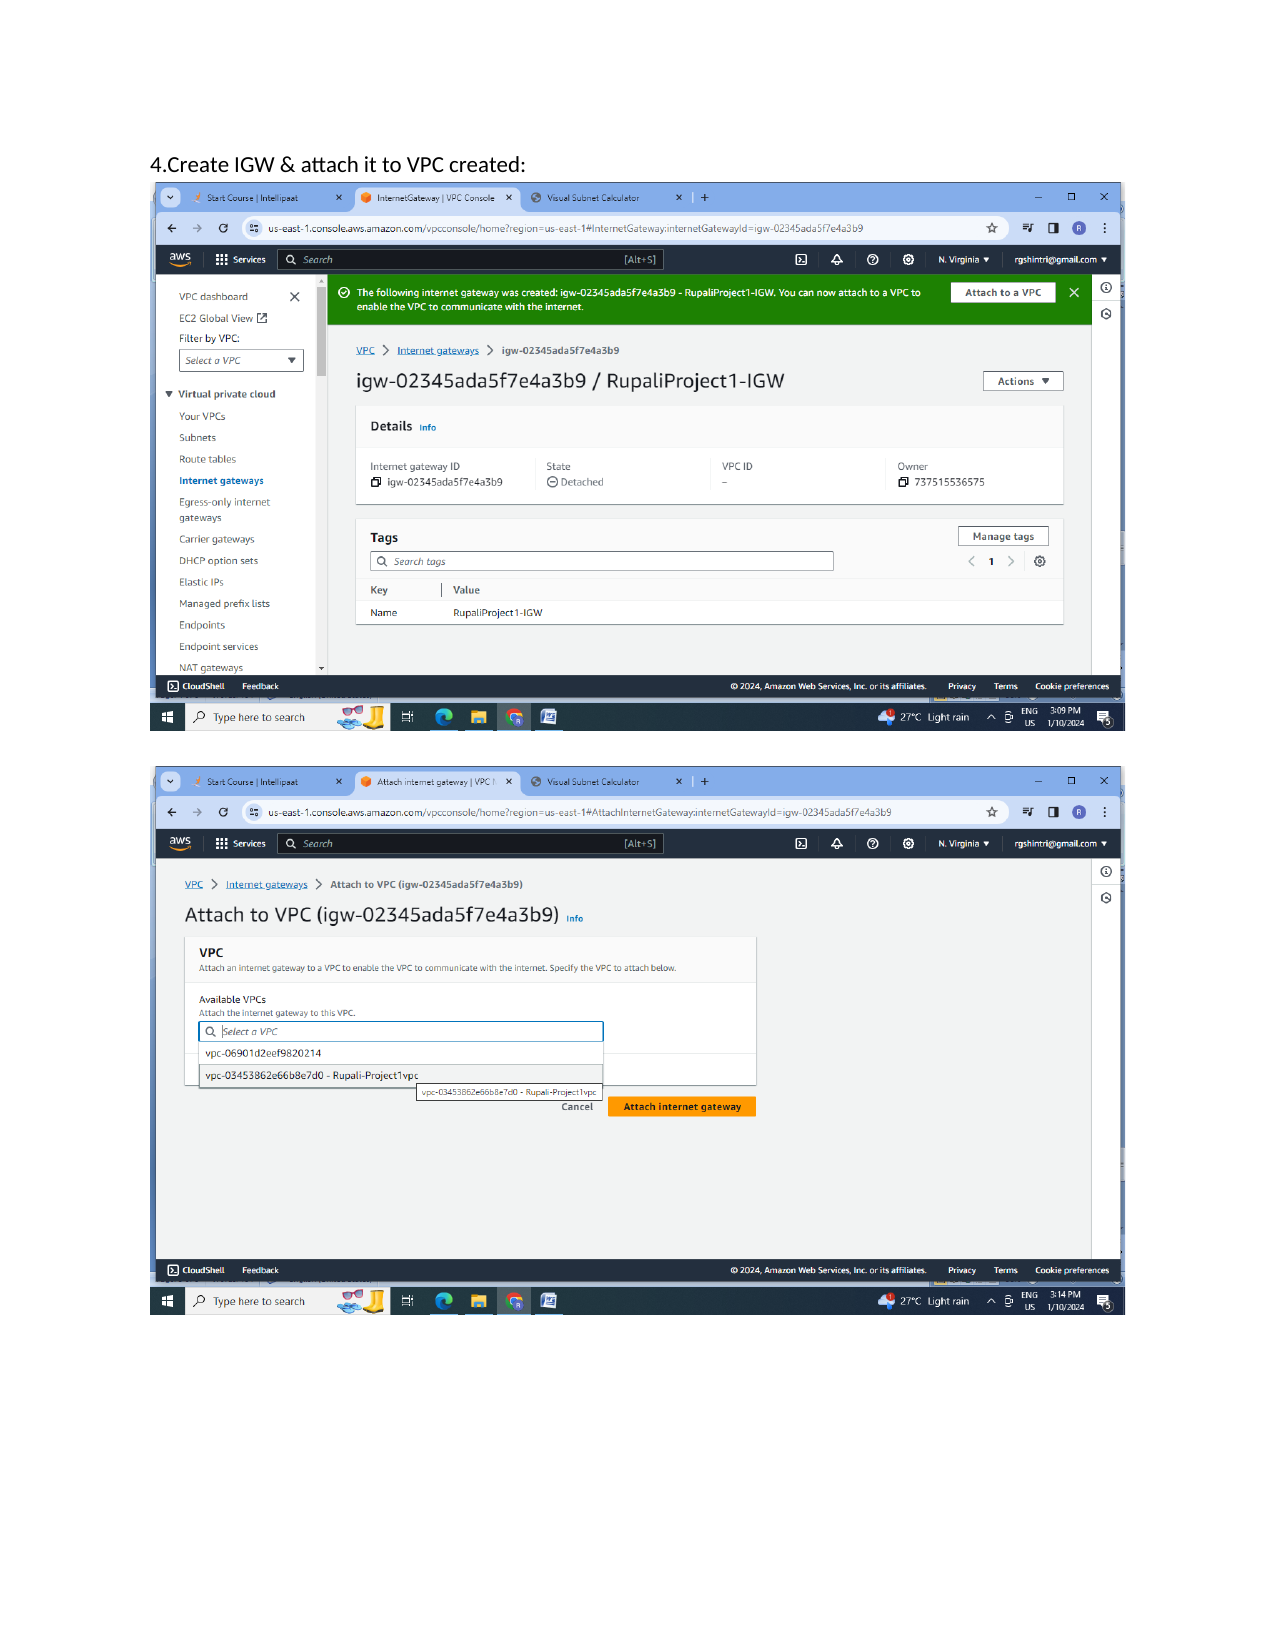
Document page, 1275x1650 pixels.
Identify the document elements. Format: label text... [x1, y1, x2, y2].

picture [150, 766, 1125, 1315]
text 4.Create IGW & attach it to VPC created: [150, 150, 1125, 178]
picture [150, 182, 1125, 731]
